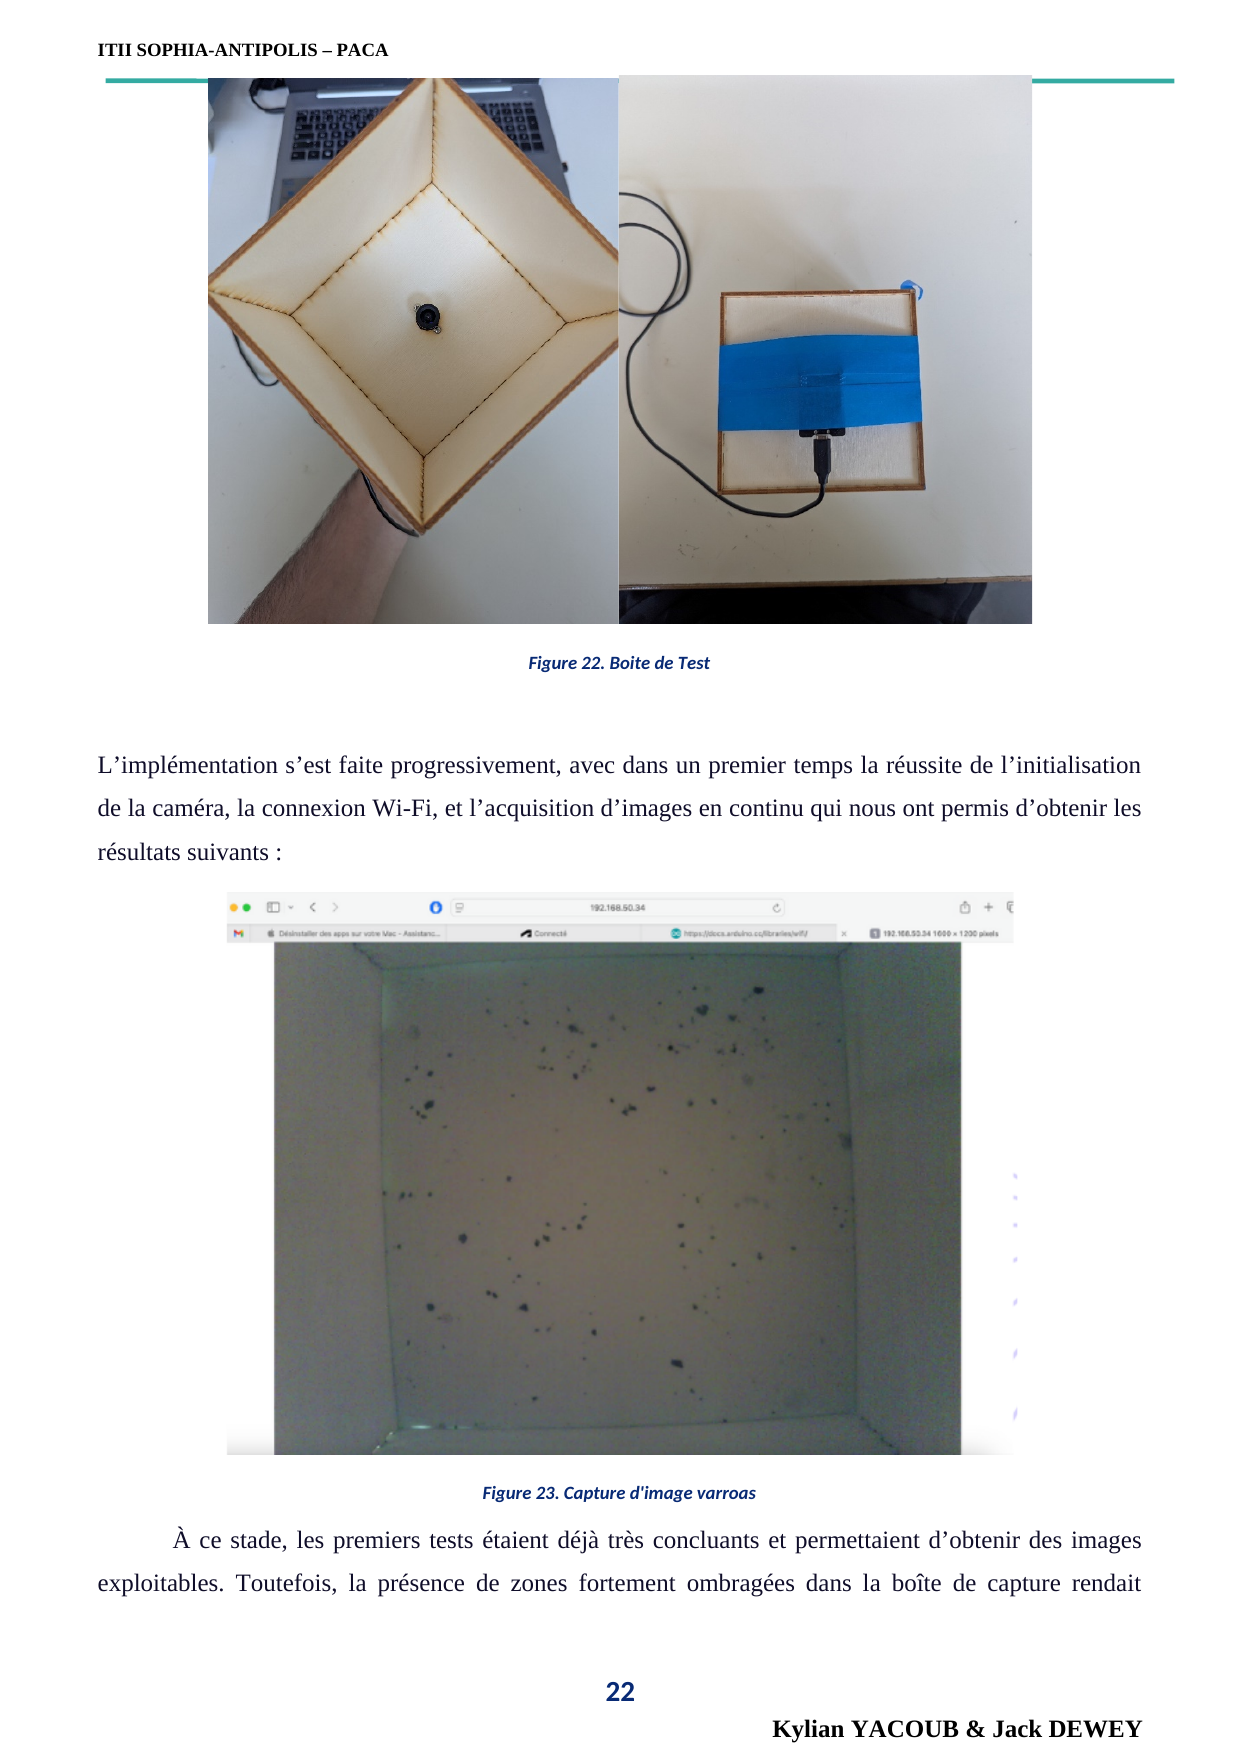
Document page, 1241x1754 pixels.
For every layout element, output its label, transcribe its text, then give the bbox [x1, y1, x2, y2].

text Figure 22. Boite de Test [97, 651, 1143, 674]
picture [223, 892, 1018, 1455]
picture [208, 75, 1033, 624]
text L’implémentation s’est faite progressivement, avec dans un premier temps la réussite de l’initialisation de la caméra, la connexion Wi-Fi, et l’acquisition d’images en continu qui nous ont permis d’obtenir les résultats suivants : [97, 750, 1143, 865]
text Figure 23. Capture d'image varroas [97, 1481, 1143, 1504]
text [97, 1525, 1143, 1597]
